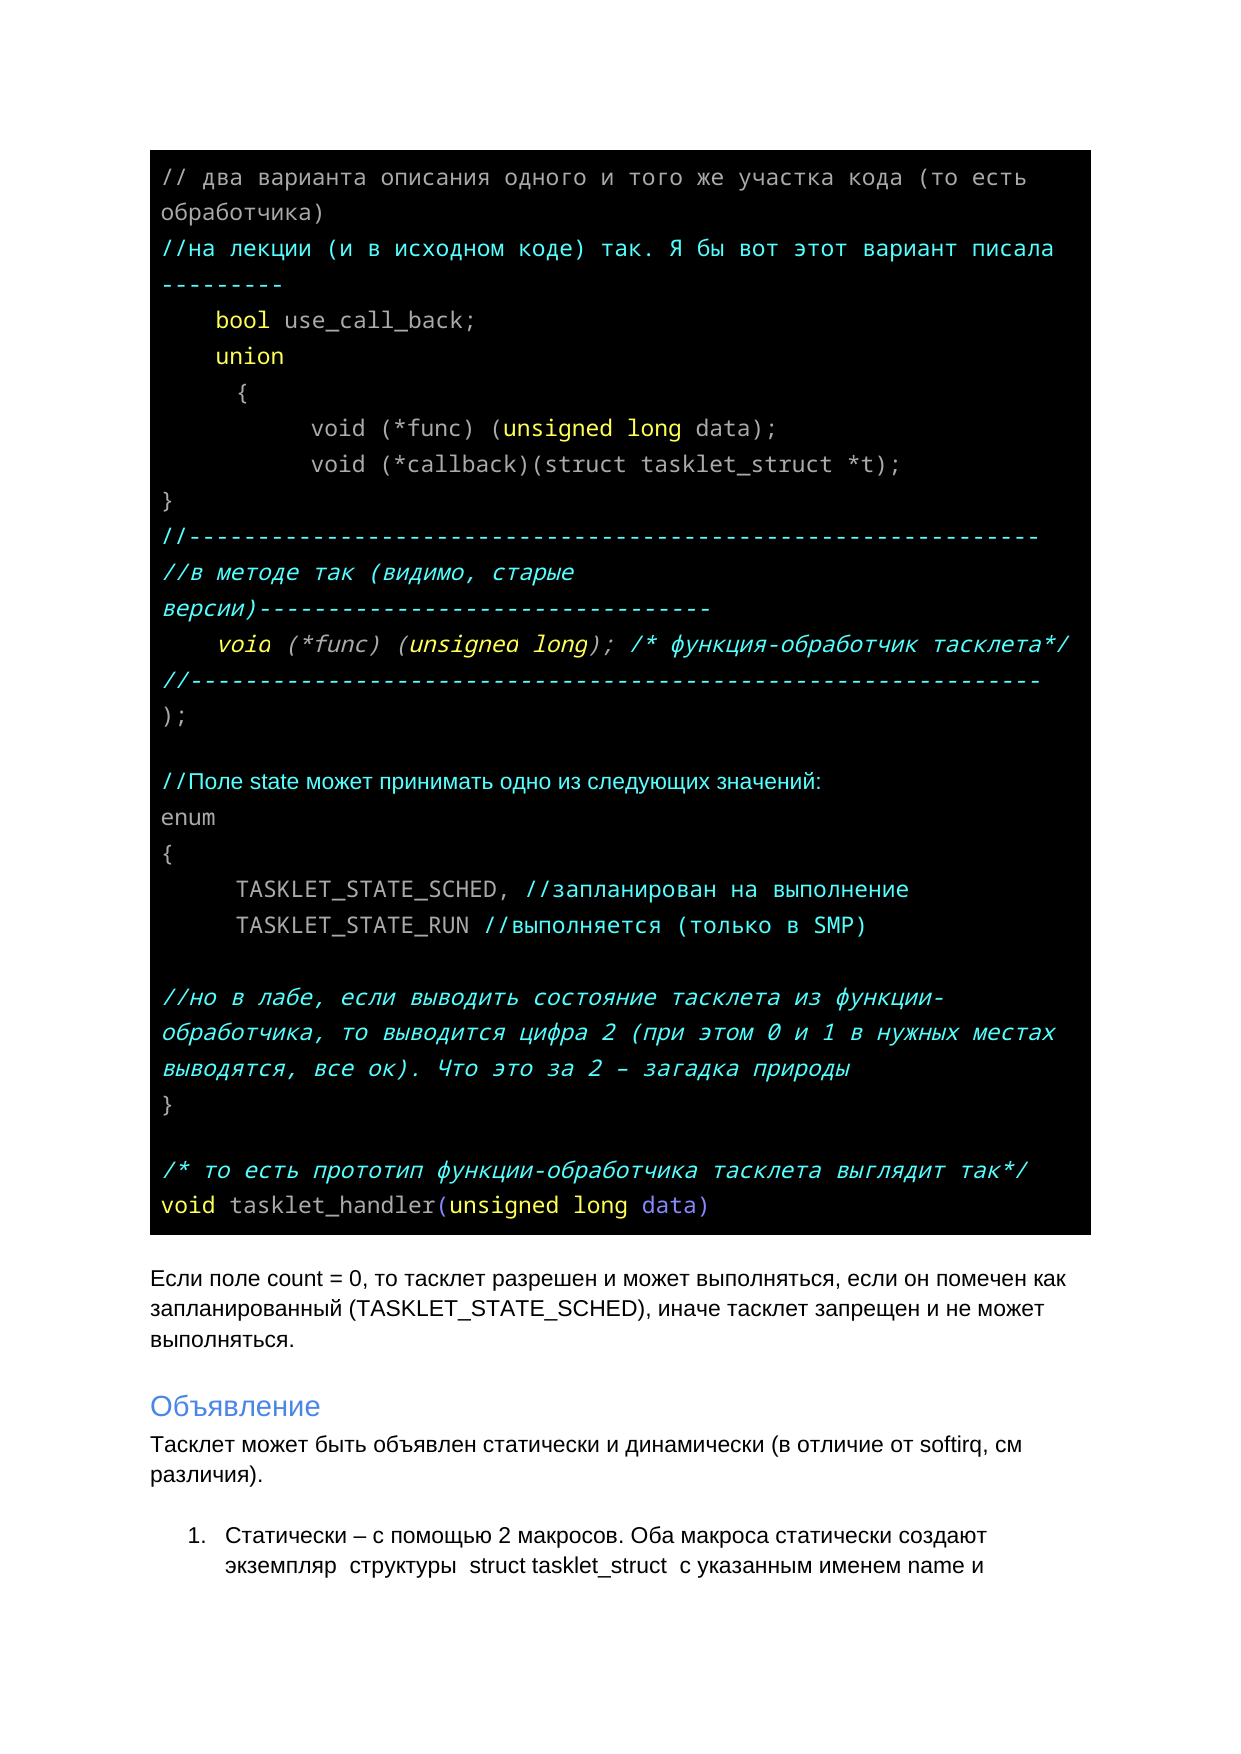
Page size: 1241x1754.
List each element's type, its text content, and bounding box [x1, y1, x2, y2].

text Если поле count = 0, то тасклет разрешен и может выполняться, если он помечен как запланированный (TASKLET_STATE_SCHED), иначе тасклет запрещен и не может выполняться. [150, 1265, 1090, 1352]
text Тасклет может быть объявлен статически и динамически (в отличие от softirq, см различия). [150, 1431, 1090, 1488]
subtitle Объявление [150, 1389, 1090, 1423]
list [187, 1522, 1090, 1578]
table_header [150, 150, 1091, 1235]
